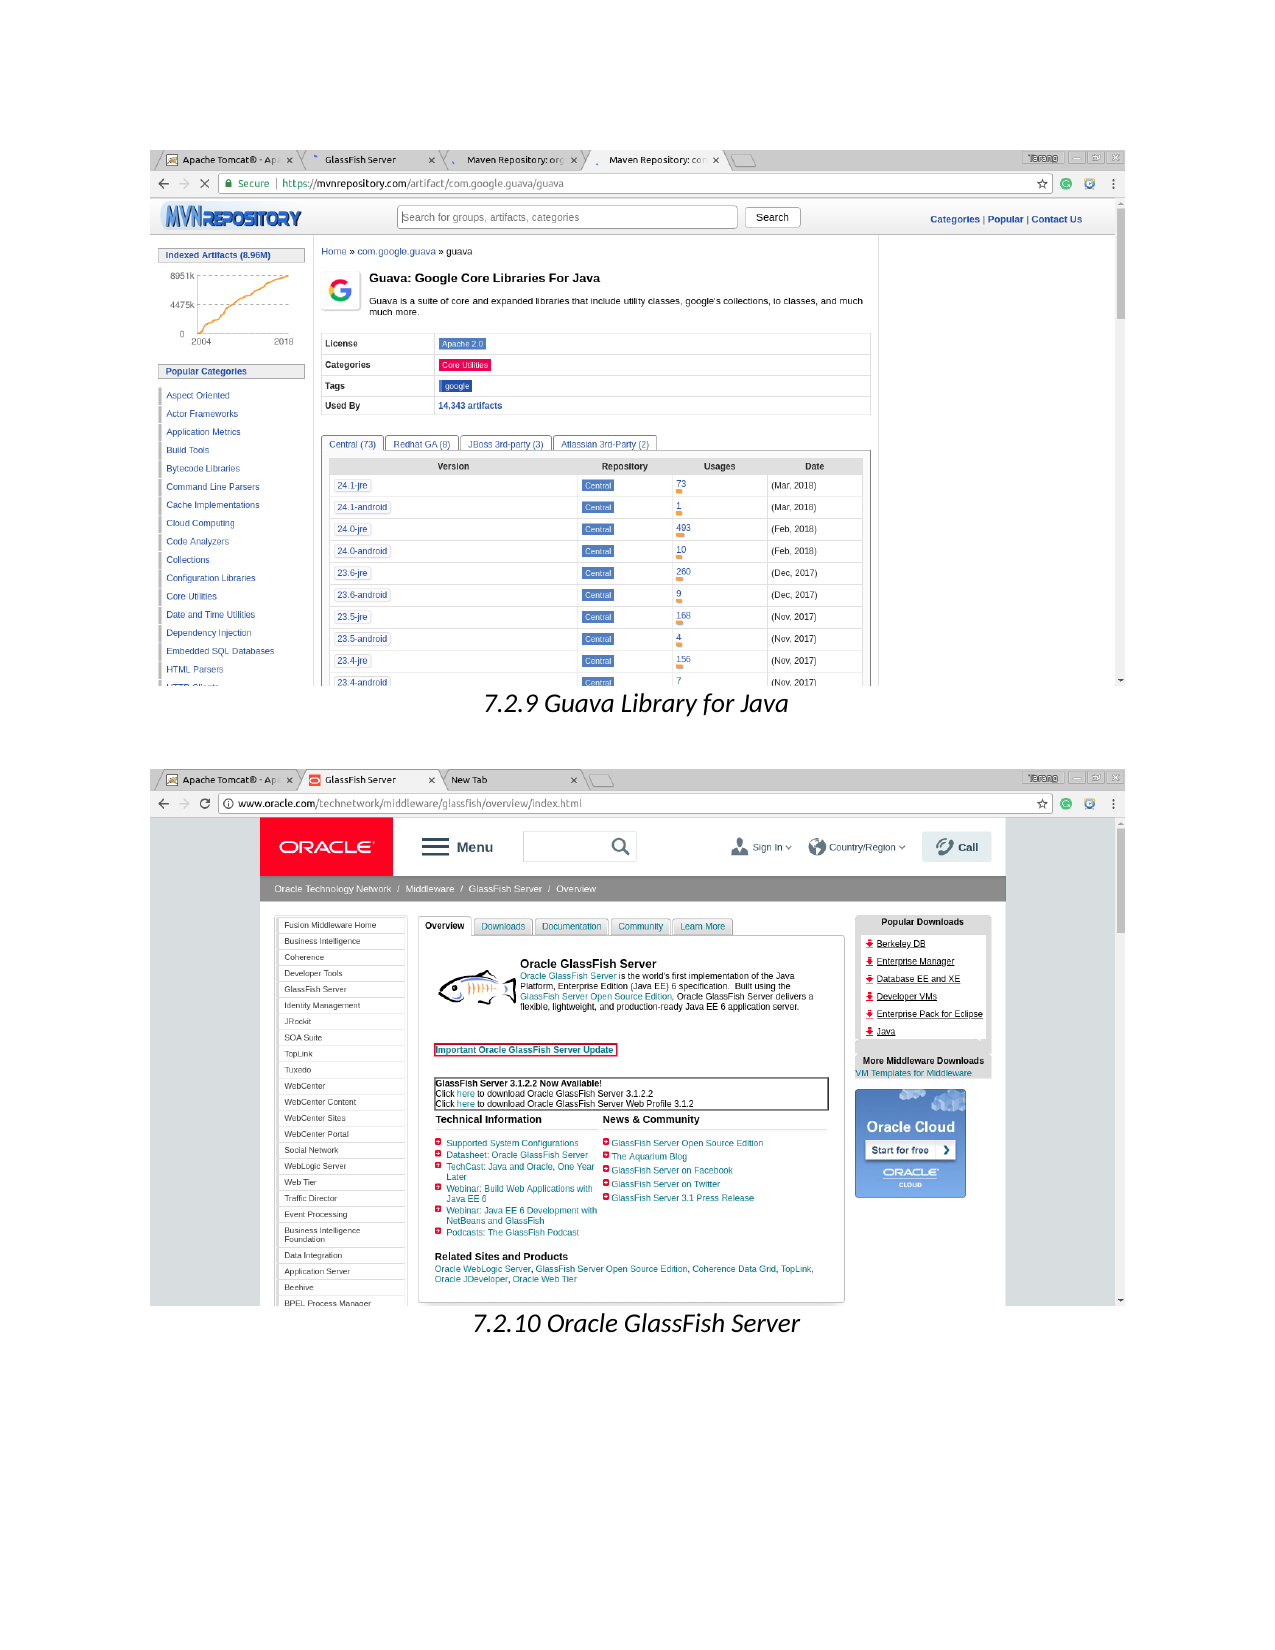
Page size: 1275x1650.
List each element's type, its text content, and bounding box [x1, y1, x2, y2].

text 7.2.9 Guava Library for Java [150, 686, 1125, 719]
text 7.2.10 Oracle GlassFish Server [150, 1306, 1125, 1339]
picture [150, 769, 1125, 1306]
picture [150, 150, 1125, 686]
